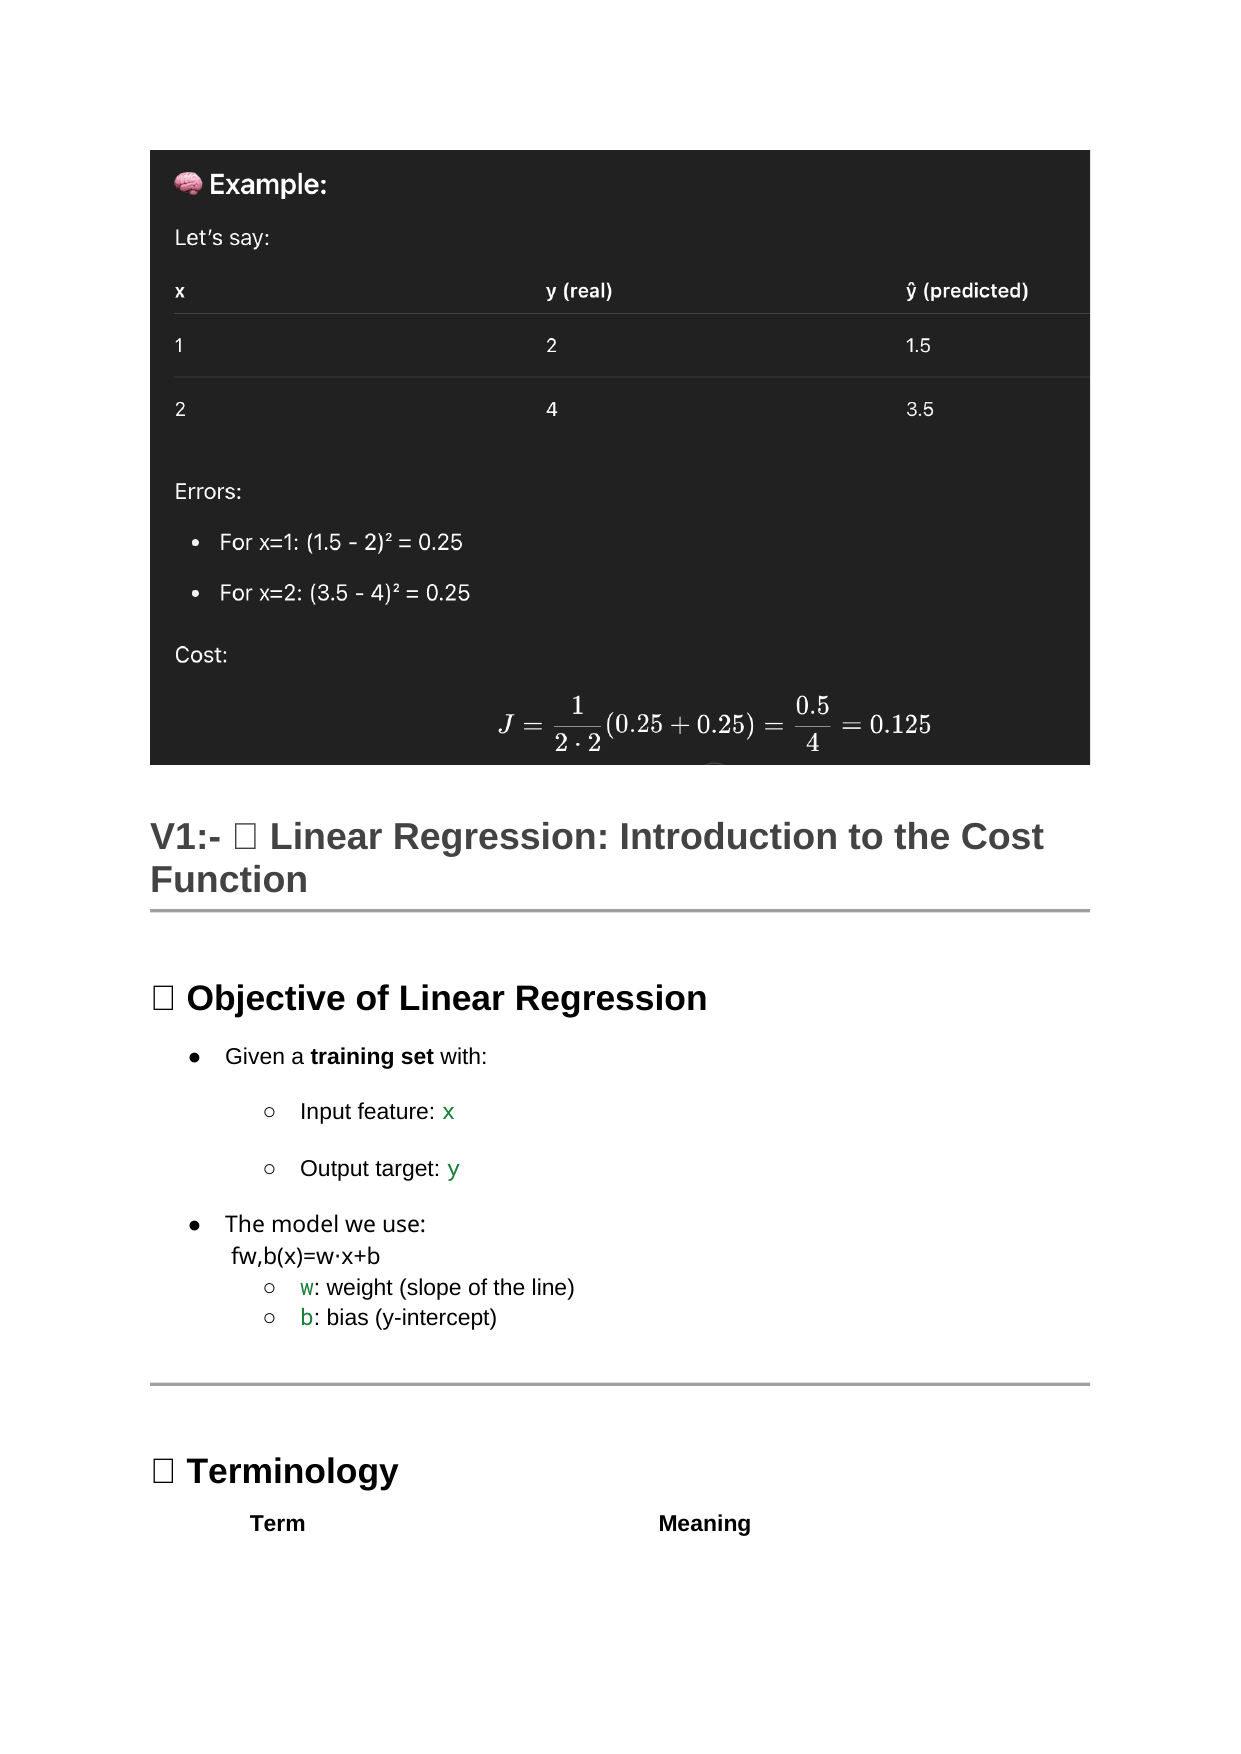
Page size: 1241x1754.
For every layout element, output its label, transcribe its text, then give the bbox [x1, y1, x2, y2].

subtitle 🔹 Terminology [150, 1450, 1090, 1491]
list b: bias (y-intercept) [262, 1301, 1090, 1358]
list Output target: y [262, 1152, 1090, 1208]
subtitle V1:- 📘 Linear Regression: Introduction to the Cost Function [150, 814, 1090, 901]
table_header Meaning [405, 1500, 1004, 1553]
table_header Term [150, 1500, 405, 1553]
list Given a training set with: [187, 1043, 1090, 1095]
list Input feature: x [262, 1095, 1090, 1152]
subtitle 🔹 Objective of Linear Regression [150, 977, 1090, 1018]
list The model we use: fw,b(x)=w⋅x+b [187, 1208, 1090, 1271]
picture [150, 150, 1091, 765]
list w: weight (slope of the line) [262, 1271, 1090, 1301]
